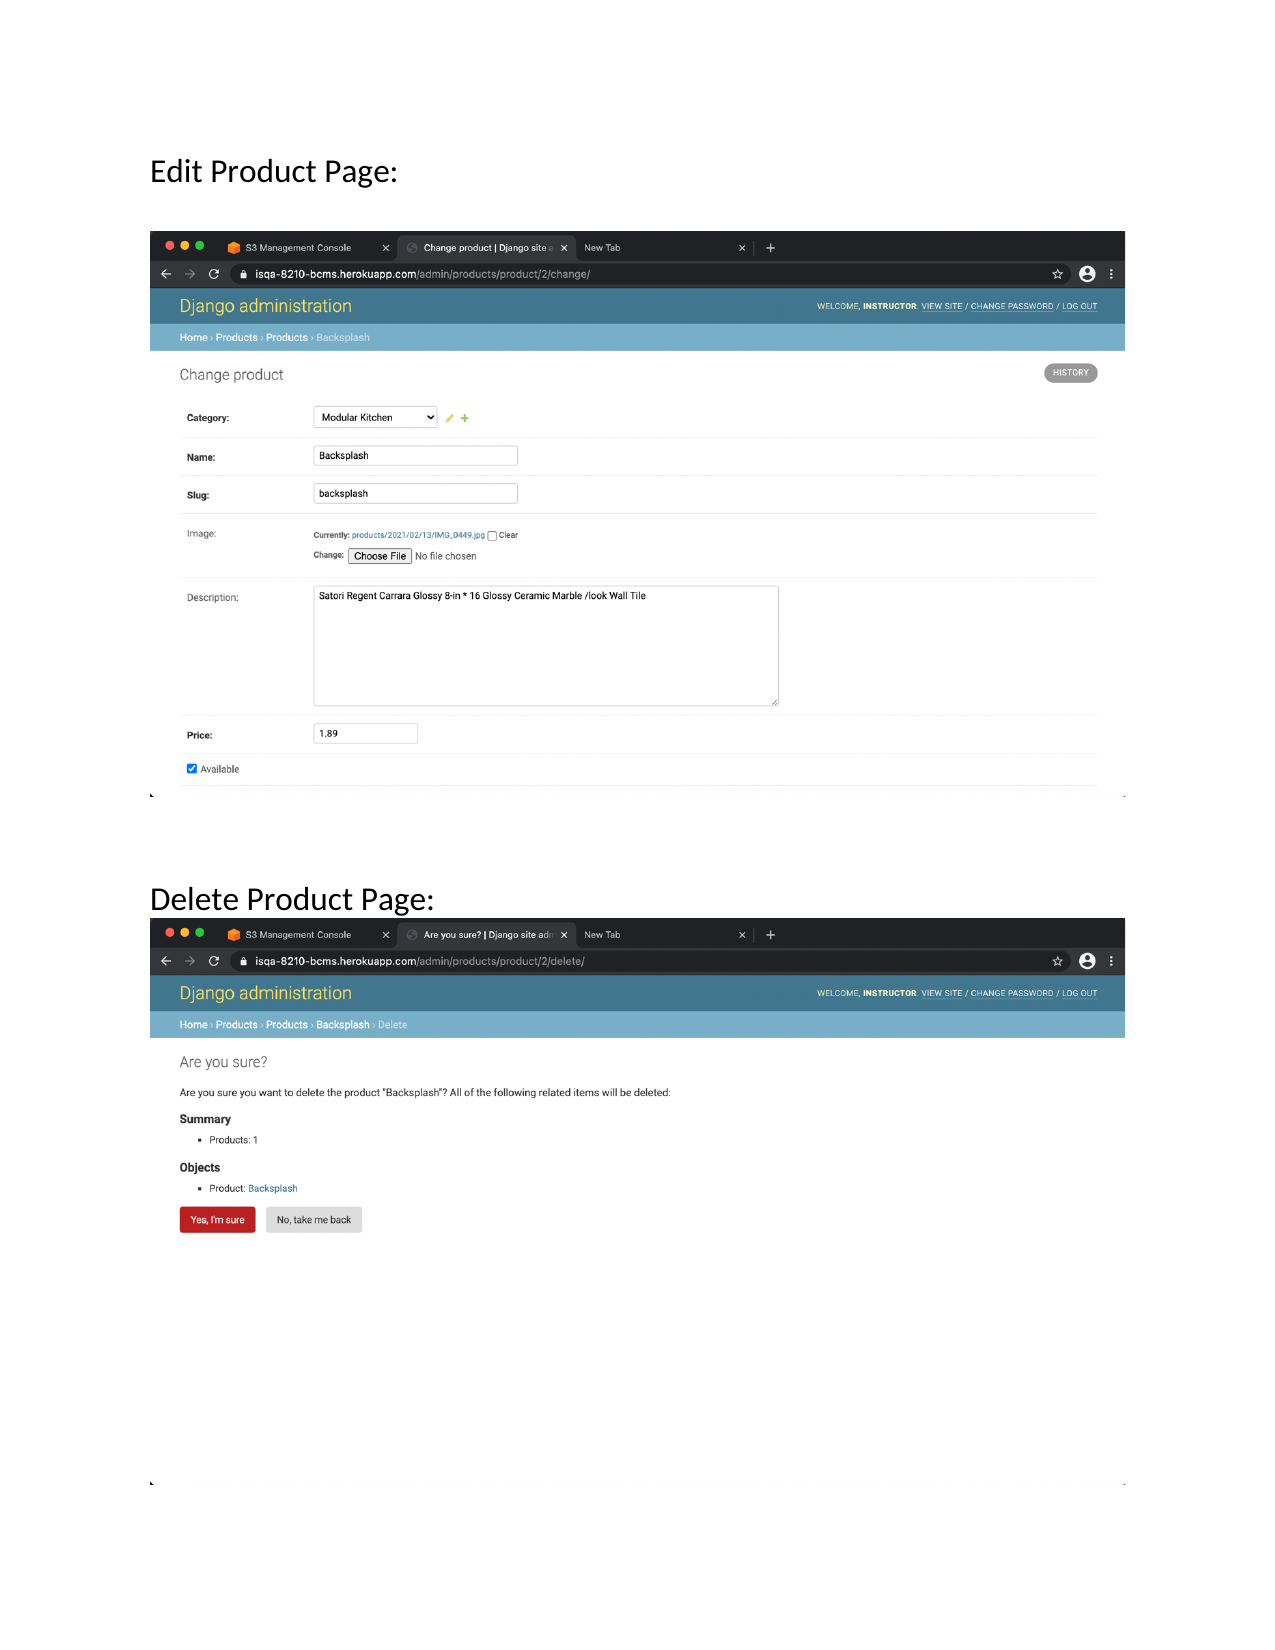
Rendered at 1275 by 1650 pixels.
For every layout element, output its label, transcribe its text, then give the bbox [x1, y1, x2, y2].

text Delete Product Page: [150, 878, 1125, 918]
picture [150, 231, 1125, 797]
picture [150, 918, 1125, 1485]
text Edit Product Page: [150, 150, 1125, 191]
